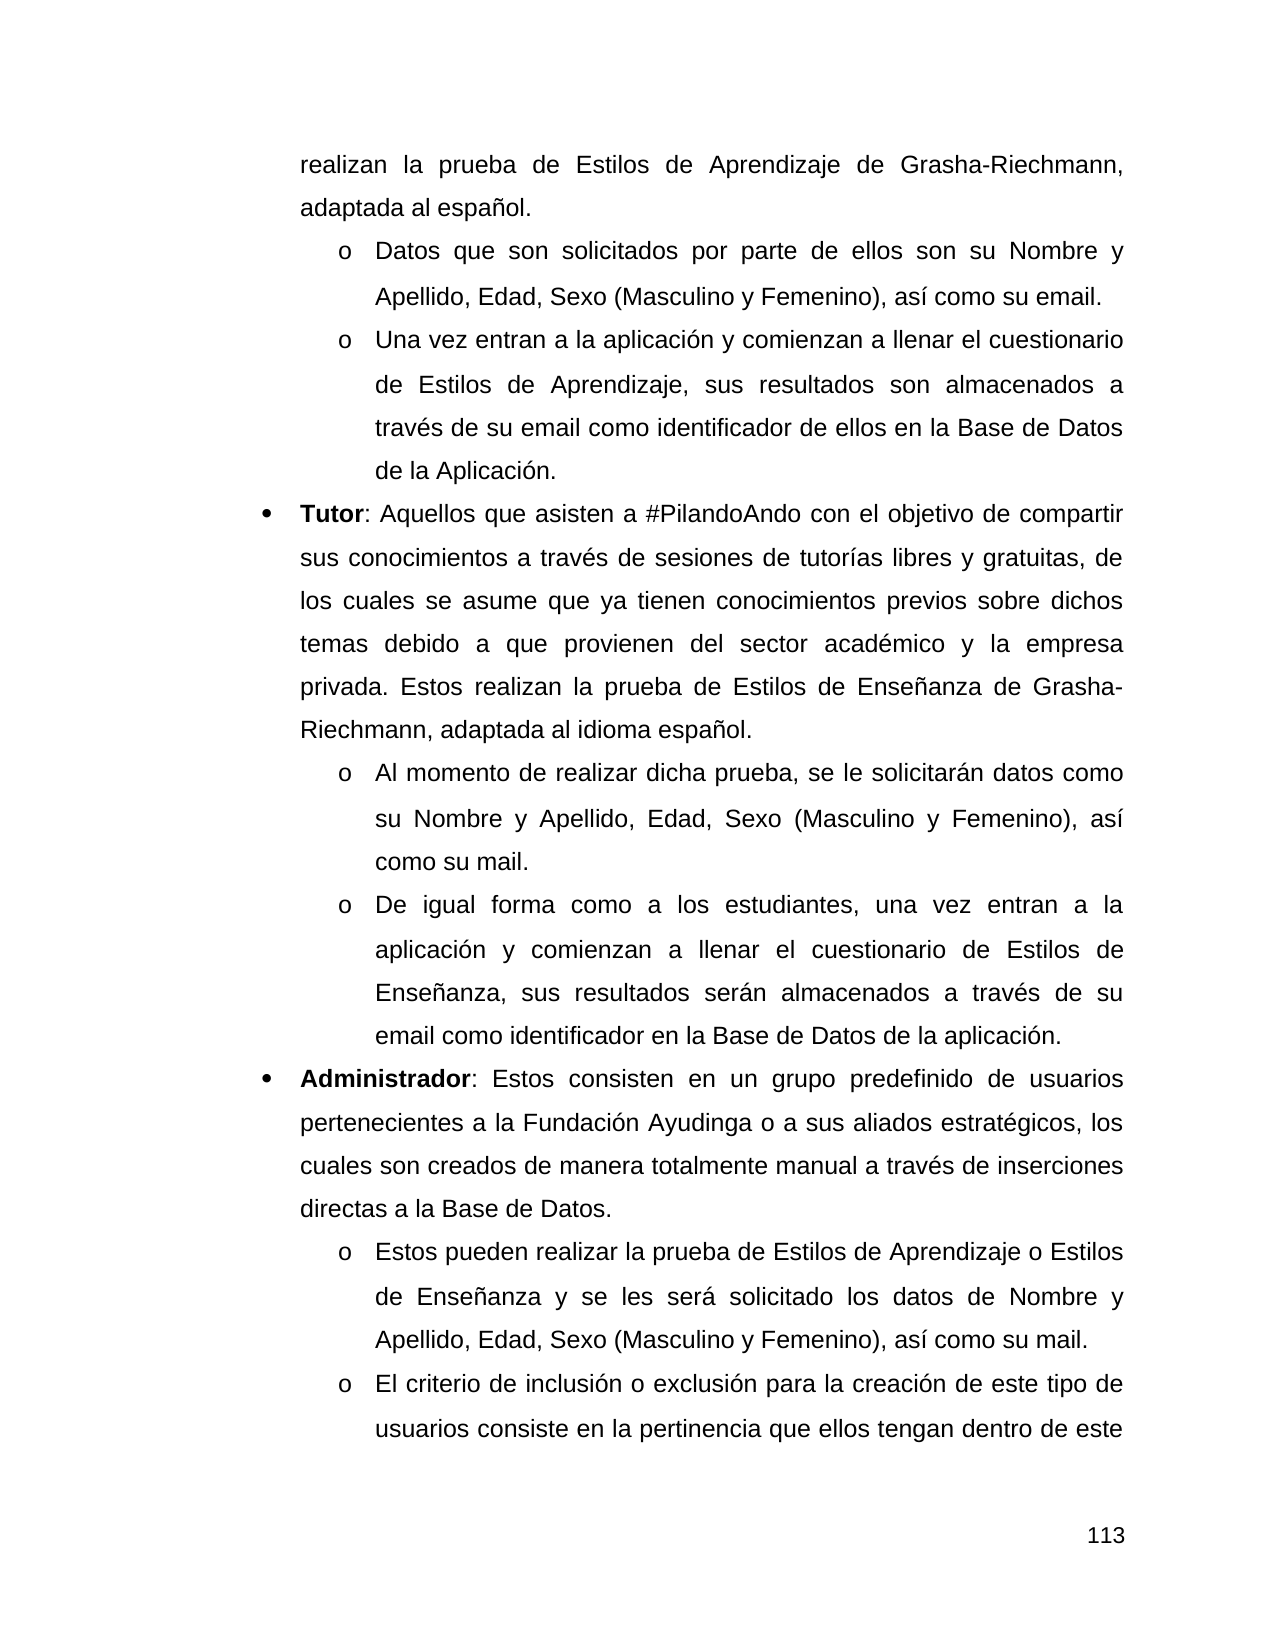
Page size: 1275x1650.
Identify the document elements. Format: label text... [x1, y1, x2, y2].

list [262, 150, 1125, 222]
list Datos que son solicitados por parte de ellos son su Nombre y Apellido, Edad, Sexo (Masculino y Femenino), así como su email. [337, 236, 1125, 310]
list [337, 1369, 1125, 1443]
list Al momento de realizar dicha prueba, se le solicitarán datos como su Nombre y Apellido, Edad, Sexo (Masculino y Femenino), así como su mail. [337, 758, 1125, 875]
list Tutor: Aquellos que asisten a #PilandoAndo con el objetivo de compartir sus conocimientos a través de sesiones de tutorías libres y gratuitas, de los cuales se asume que ya tienen conocimientos previos sobre dichos temas debido a que provienen del sector académico y la empresa privada. Estos realizan la prueba de Estilos de Enseñanza de Grasha-Riechmann, adaptada al idioma español. [262, 499, 1125, 744]
list De igual forma como a los estudiantes, una vez entran a la aplicación y comienzan a llenar el cuestionario de Estilos de Enseñanza, sus resultados serán almacenados a través de su email como identificador en la Base de Datos de la aplicación. [337, 890, 1125, 1050]
list Estos pueden realizar la prueba de Estilos de Aprendizaje o Estilos de Enseñanza y se les será solicitado los datos de Nombre y Apellido, Edad, Sexo (Masculino y Femenino), así como su mail. [337, 1237, 1125, 1354]
list Una vez entran a la aplicación y comienzan a llenar el cuestionario de Estilos de Aprendizaje, sus resultados son almacenados a través de su email como identificador de ellos en la Base de Datos de la Aplicación. [337, 325, 1125, 485]
list Administrador: Estos consisten en un grupo predefinido de usuarios pertenecientes a la Fundación Ayudinga o a sus aliados estratégicos, los cuales son creados de manera totalmente manual a través de inserciones directas a la Base de Datos. [262, 1064, 1125, 1223]
